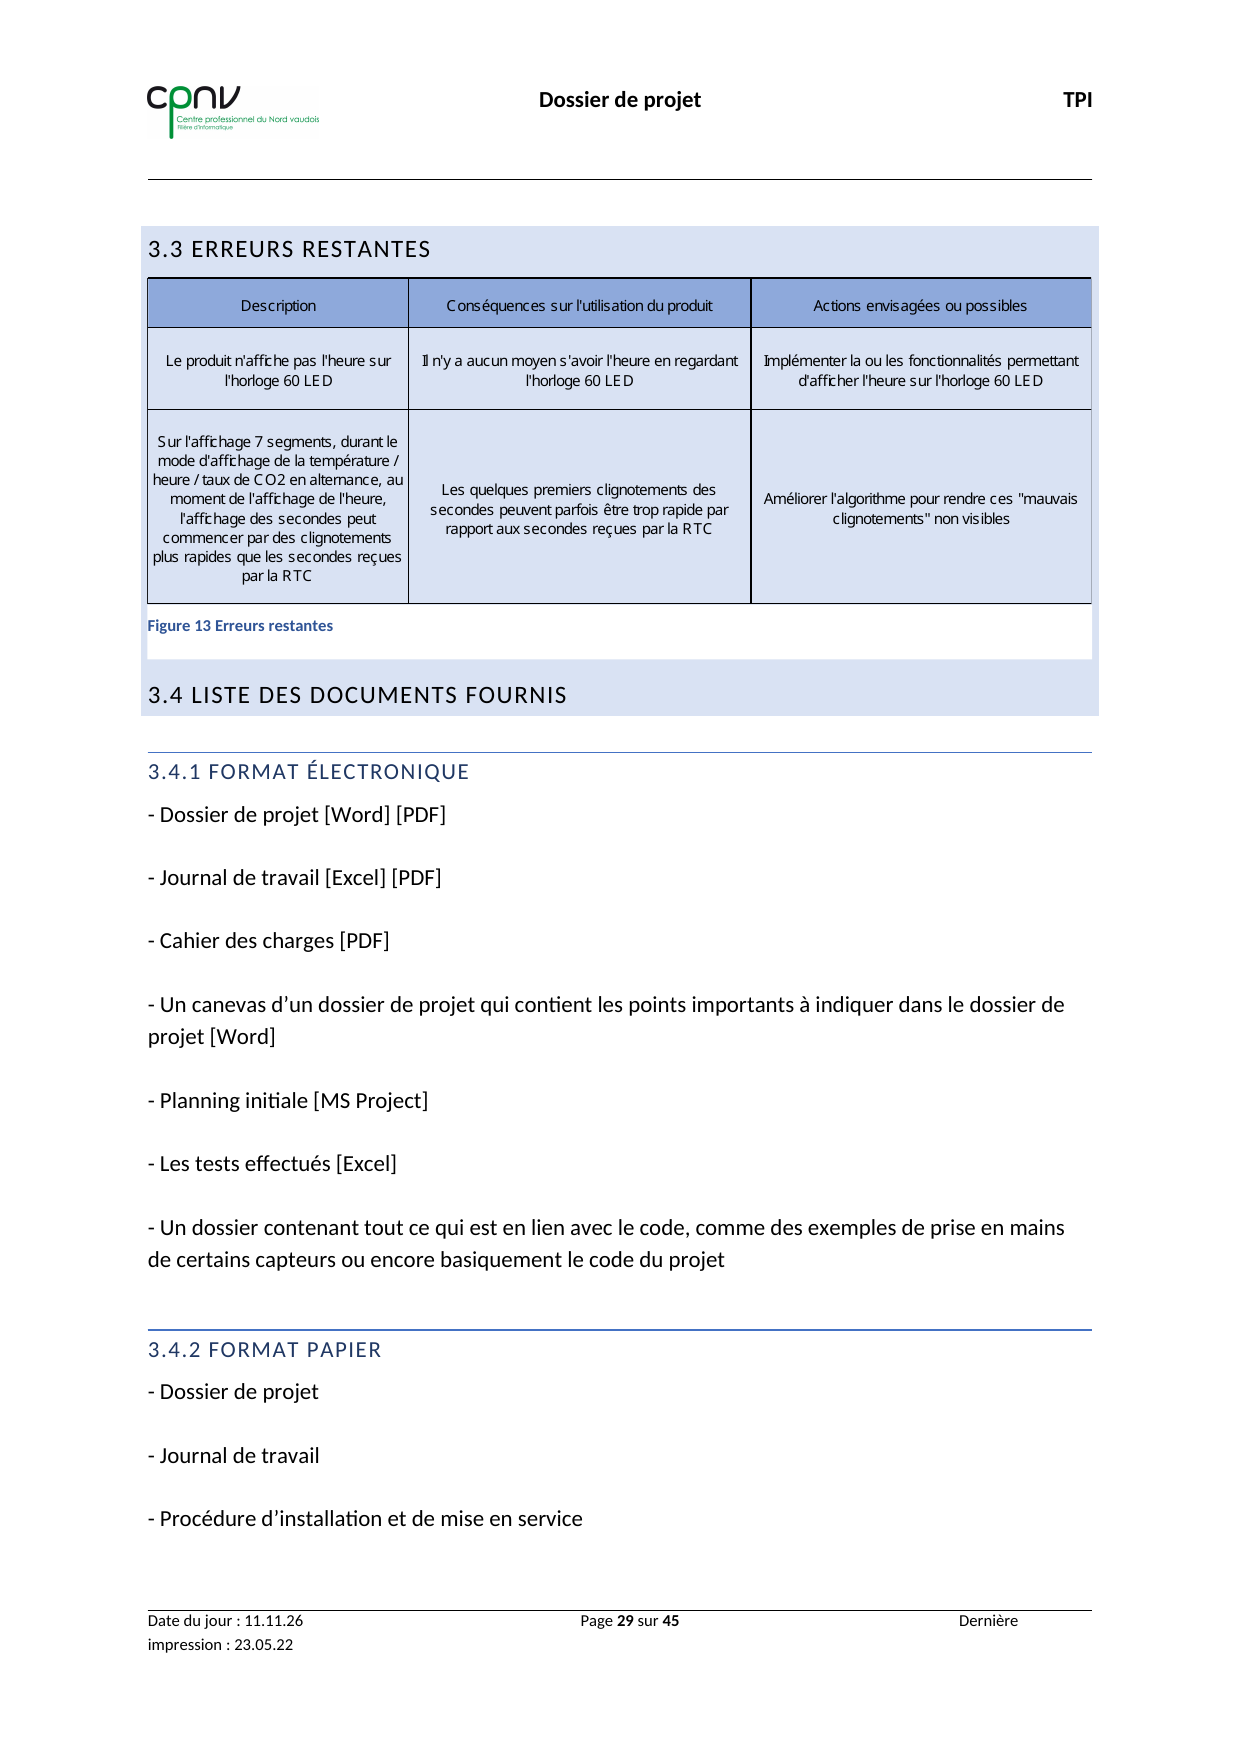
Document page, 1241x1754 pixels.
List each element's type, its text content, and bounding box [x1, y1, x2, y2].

text - Un canevas d’un dossier de projet qui contient les points importants à indiquer dans le dossier de projet [Word] [148, 990, 1092, 1050]
subtitle 3.4 Liste des documents fournis [148, 410, 408, 603]
subtitle 3.4 Liste des documents fournis [752, 328, 1091, 409]
text - Dossier de projet [Word] [PDF] [148, 800, 1092, 828]
text - Les tests effectués [Excel] [148, 1149, 1092, 1177]
text - Dossier de projet [148, 1377, 1092, 1405]
subtitle 3.4 Liste des documents fournis [148, 328, 408, 409]
text - Journal de travail [Excel] [PDF] [148, 863, 1092, 891]
subtitle 3.4.2 Format papier [148, 1331, 1092, 1363]
text - Planning initiale [MS Project] [148, 1086, 1092, 1114]
text - Journal de travail [148, 1441, 1092, 1469]
subtitle 3.3 Erreurs restantes [148, 233, 1092, 263]
subtitle 3.4 Liste des documents fournis [752, 410, 1091, 603]
text - Procédure d’installation et de mise en service [148, 1504, 1092, 1532]
subtitle 3.4 Liste des documents fournis [409, 328, 750, 409]
picture [147, 86, 319, 139]
subtitle 3.4 Liste des documents fournis [148, 660, 1092, 709]
text - Un dossier contenant tout ce qui est en lien avec le code, comme des exemples de prise en mains de certains capteurs ou encore basiquement le code du projet [148, 1213, 1092, 1273]
subtitle 3.4.1 Format électronique [148, 753, 1092, 785]
text - Cahier des charges [PDF] [148, 927, 1092, 955]
subtitle 3.4 Liste des documents fournis [409, 410, 750, 603]
